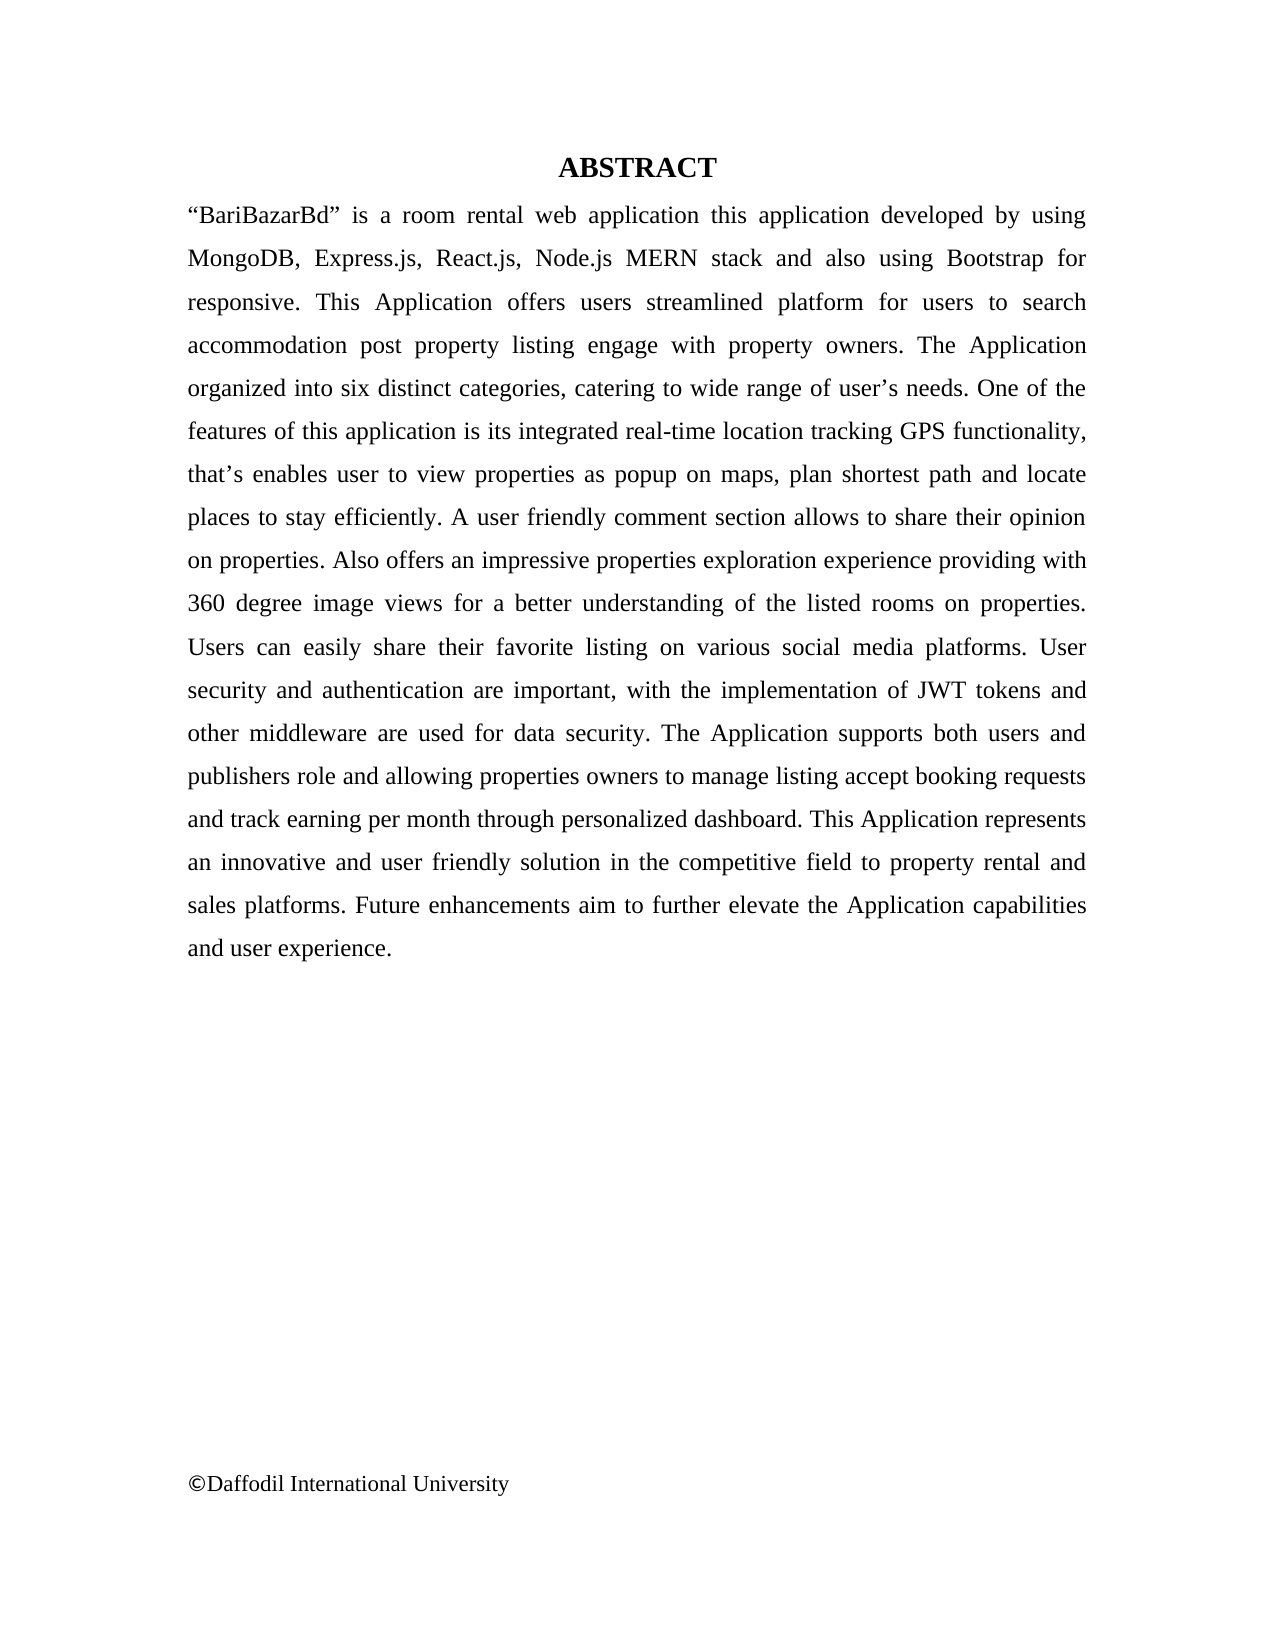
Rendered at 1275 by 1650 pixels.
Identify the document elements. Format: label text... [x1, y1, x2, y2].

text “BariBazarBd” is a room rental web application this application developed by using MongoDB, Express.js, React.js, Node.js MERN stack and also using Bootstrap for responsive. This Application offers users streamlined platform for users to search accommodation post property listing engage with property owners. The Application organized into six distinct categories, catering to wide range of user’s needs. One of the features of this application is its integrated real-time location tracking GPS functionality, that’s enables user to view properties as popup on maps, plan shortest path and locate places to stay efficiently. A user friendly comment section allows to share their opinion on properties. Also offers an impressive properties exploration experience providing with 360 degree image views for a better understanding of the listed rooms on properties. Users can easily share their favorite listing on various social media platforms. User security and authentication are important, with the implementation of JWT tokens and other middleware are used for data security. The Application supports both users and publishers role and allowing properties owners to manage listing accept booking requests and track earning per month through personalized dashboard. This Application represents an innovative and user friendly solution in the competitive field to property rental and sales platforms. Future enhancements aim to further elevate the Application capabilities and user experience. [187, 472, 1087, 962]
text Abstract [187, 150, 1087, 183]
text “BariBazarBd” is a room rental web application this application developed by using MongoDB, Express.js, React.js, Node.js MERN stack and also using Bootstrap for responsive. This Application offers users streamlined platform for users to search accommodation post property listing engage with property owners. The Application organized into six distinct categories, catering to wide range of user’s needs. One of the features of this application is its integrated real-time location tracking GPS functionality, that’s enables user to view properties as popup on maps, plan shortest path and locate places to stay efficiently. A user friendly comment section allows to share their opinion on properties. Also offers an impressive properties exploration experience providing with 360 degree image views for a better understanding of the listed rooms on properties. Users can easily share their favorite listing on various social media platforms. User security and authentication are important, with the implementation of JWT tokens and other middleware are used for data security. The Application supports both users and publishers role and allowing properties owners to manage listing accept booking requests and track earning per month through personalized dashboard. This Application represents an innovative and user friendly solution in the competitive field to property rental and sales platforms. Future enhancements aim to further elevate the Application capabilities and user experience. [187, 200, 1087, 309]
text “BariBazarBd” is a room rental web application this application developed by using MongoDB, Express.js, React.js, Node.js MERN stack and also using Bootstrap for responsive. This Application offers users streamlined platform for users to search accommodation post property listing engage with property owners. The Application organized into six distinct categories, catering to wide range of user’s needs. One of the features of this application is its integrated real-time location tracking GPS functionality, that’s enables user to view properties as popup on maps, plan shortest path and locate places to stay efficiently. A user friendly comment section allows to share their opinion on properties. Also offers an impressive properties exploration experience providing with 360 degree image views for a better understanding of the listed rooms on properties. Users can easily share their favorite listing on various social media platforms. User security and authentication are important, with the implementation of JWT tokens and other middleware are used for data security. The Application supports both users and publishers role and allowing properties owners to manage listing accept booking requests and track earning per month through personalized dashboard. This Application represents an innovative and user friendly solution in the competitive field to property rental and sales platforms. Future enhancements aim to further elevate the Application capabilities and user experience. [187, 310, 1087, 471]
